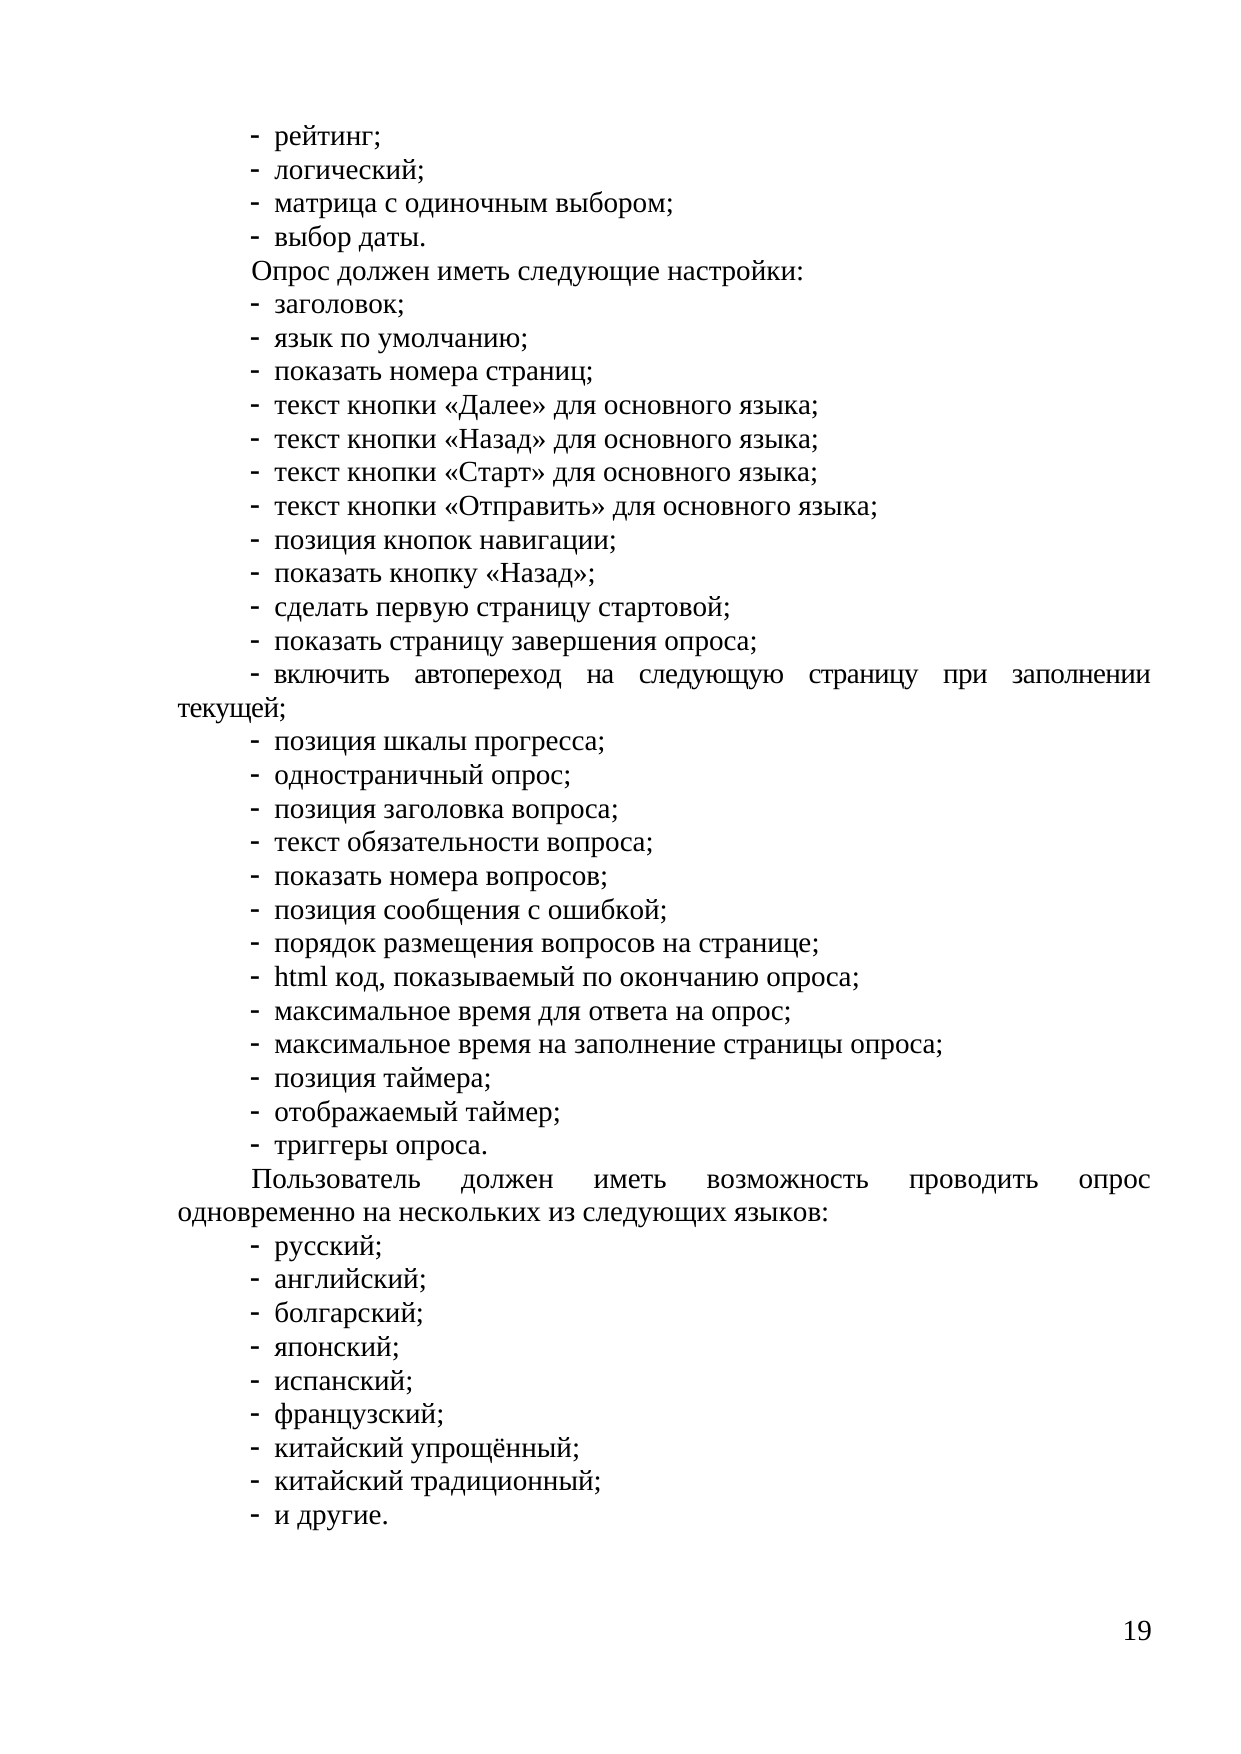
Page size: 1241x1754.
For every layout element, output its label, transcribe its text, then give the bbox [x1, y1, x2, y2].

text максимальное время для ответа на опрос; [177, 993, 1152, 1026]
text Пользователь должен иметь возможность проводить опрос одновременно на нескольких из следующих языков: [177, 1161, 1152, 1228]
text порядок размещения вопросов на странице; [177, 925, 1152, 959]
text и другие. [177, 1497, 1152, 1531]
text позиция таймера; [177, 1060, 1152, 1094]
text Опрос должен иметь следующие настройки: [177, 253, 1152, 286]
text рейтинг; [177, 118, 1152, 152]
text японский; [177, 1329, 1152, 1363]
text французский; [177, 1396, 1152, 1430]
text показать страницу завершения опроса; [177, 623, 1152, 656]
text текст кнопки «Далее» для основного языка; [177, 387, 1152, 421]
text показать номера страниц; [177, 353, 1152, 387]
text текст кнопки «Назад» для основного языка; [177, 421, 1152, 454]
text язык по умолчанию; [177, 320, 1152, 353]
text позиция шкалы прогресса; [177, 723, 1152, 757]
text максимальное время на заполнение страницы опроса; [177, 1026, 1152, 1060]
text китайский упрощённый; [177, 1430, 1152, 1463]
text html код, показываемый по окончанию опроса; [177, 959, 1152, 993]
text позиция кнопок навигации; [177, 522, 1152, 555]
text позиция заголовка вопроса; [177, 791, 1152, 824]
text отображаемый таймер; [177, 1094, 1152, 1127]
text болгарский; [177, 1295, 1152, 1329]
text текст обязательности вопроса; [177, 824, 1152, 858]
text заголовок; [177, 286, 1152, 320]
text английский; [177, 1262, 1152, 1295]
text русский; [177, 1228, 1152, 1262]
text сделать первую страницу стартовой; [177, 589, 1152, 623]
text позиция сообщения с ошибкой; [177, 892, 1152, 925]
text логический; [177, 152, 1152, 185]
text включить автопереход на следующую страницу при заполнении текущей; [177, 656, 1152, 723]
text китайский традиционный; [177, 1463, 1152, 1497]
text триггеры опроса. [177, 1127, 1152, 1161]
text матрица с одиночным выбором; [177, 185, 1152, 219]
text текст кнопки «Отправить» для основного языка; [177, 488, 1152, 522]
text одностраничный опрос; [177, 757, 1152, 791]
text испанский; [177, 1363, 1152, 1396]
text текст кнопки «Старт» для основного языка; [177, 454, 1152, 488]
text показать кнопку «Назад»; [177, 555, 1152, 589]
text показать номера вопросов; [177, 858, 1152, 892]
text выбор даты. [177, 219, 1152, 253]
